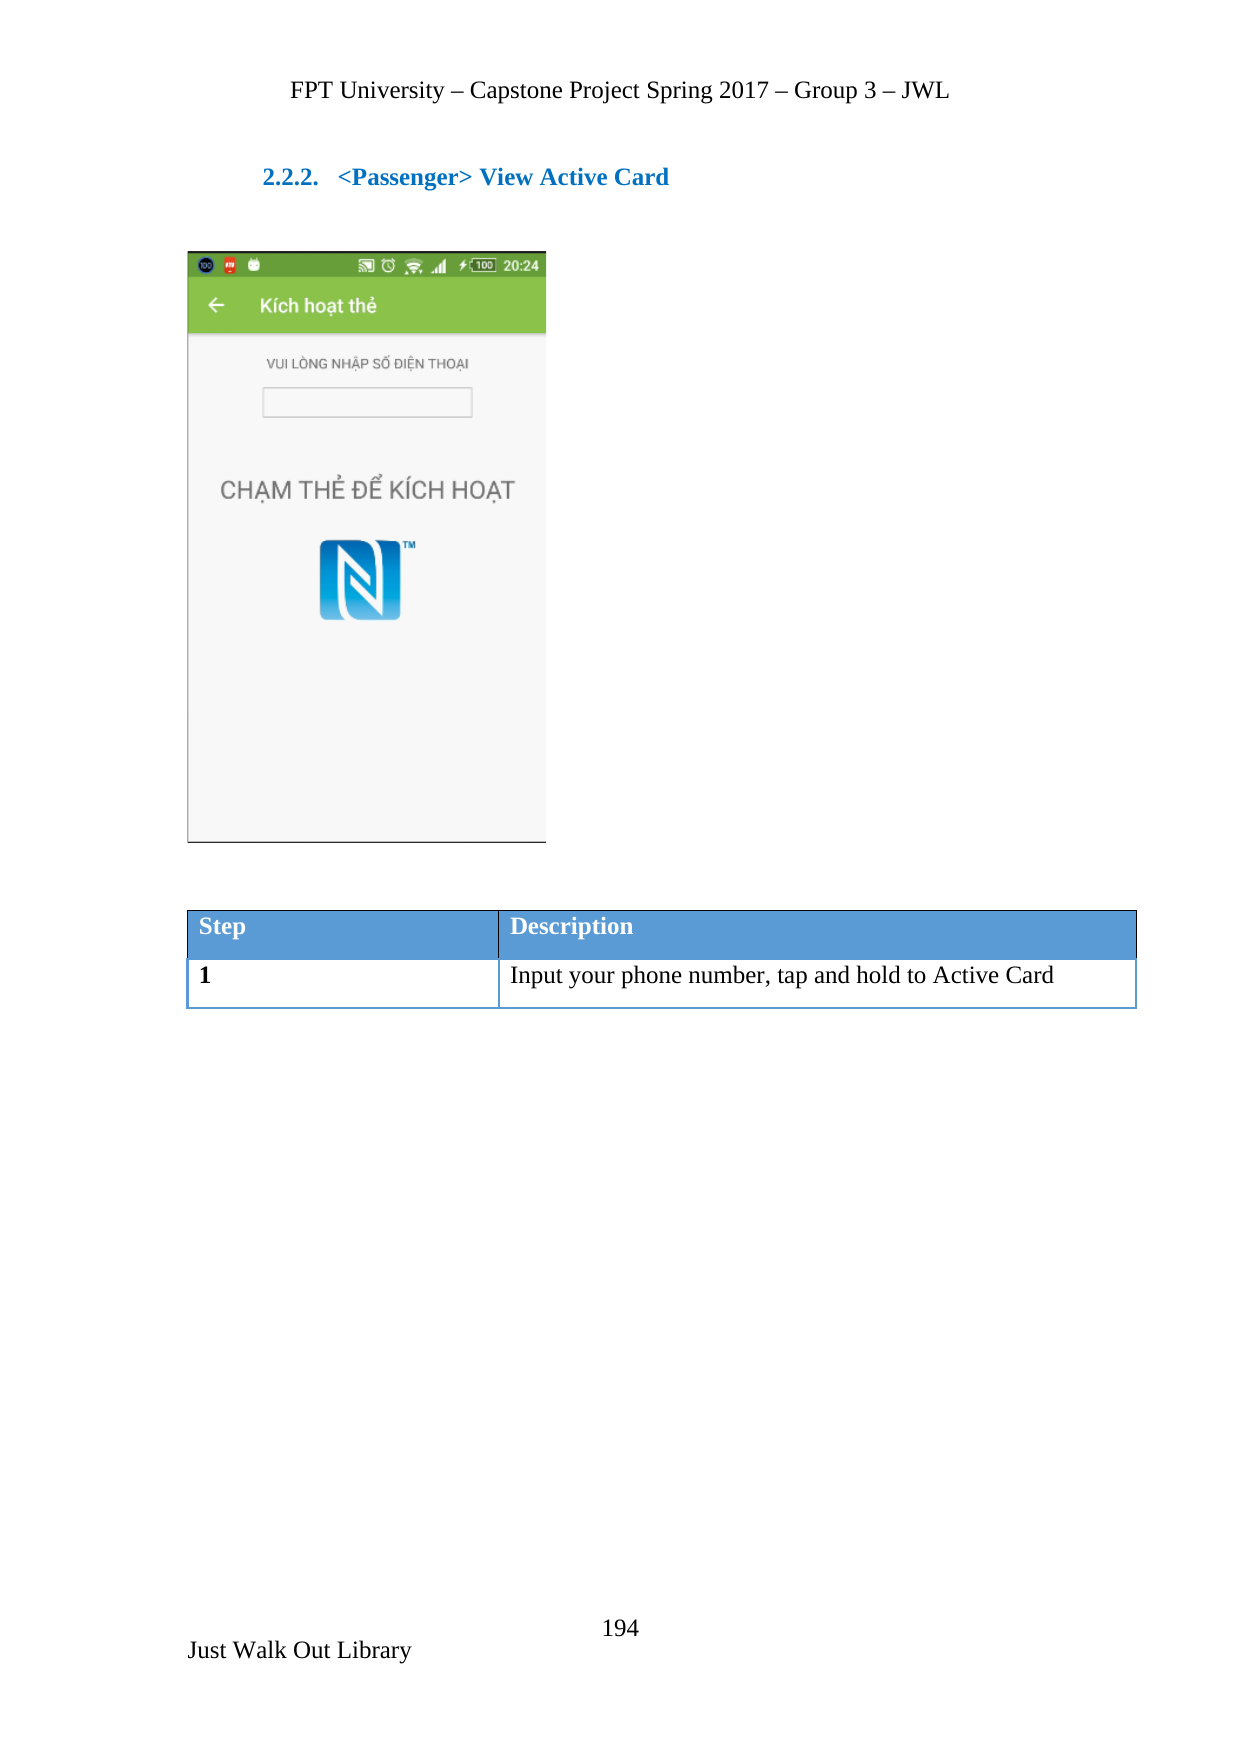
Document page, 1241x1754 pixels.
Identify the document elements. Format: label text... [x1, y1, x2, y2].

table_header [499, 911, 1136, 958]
picture [187, 251, 547, 843]
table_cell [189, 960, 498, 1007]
text <Passenger> View Active Card [262, 162, 1053, 191]
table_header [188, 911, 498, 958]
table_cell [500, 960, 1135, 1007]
